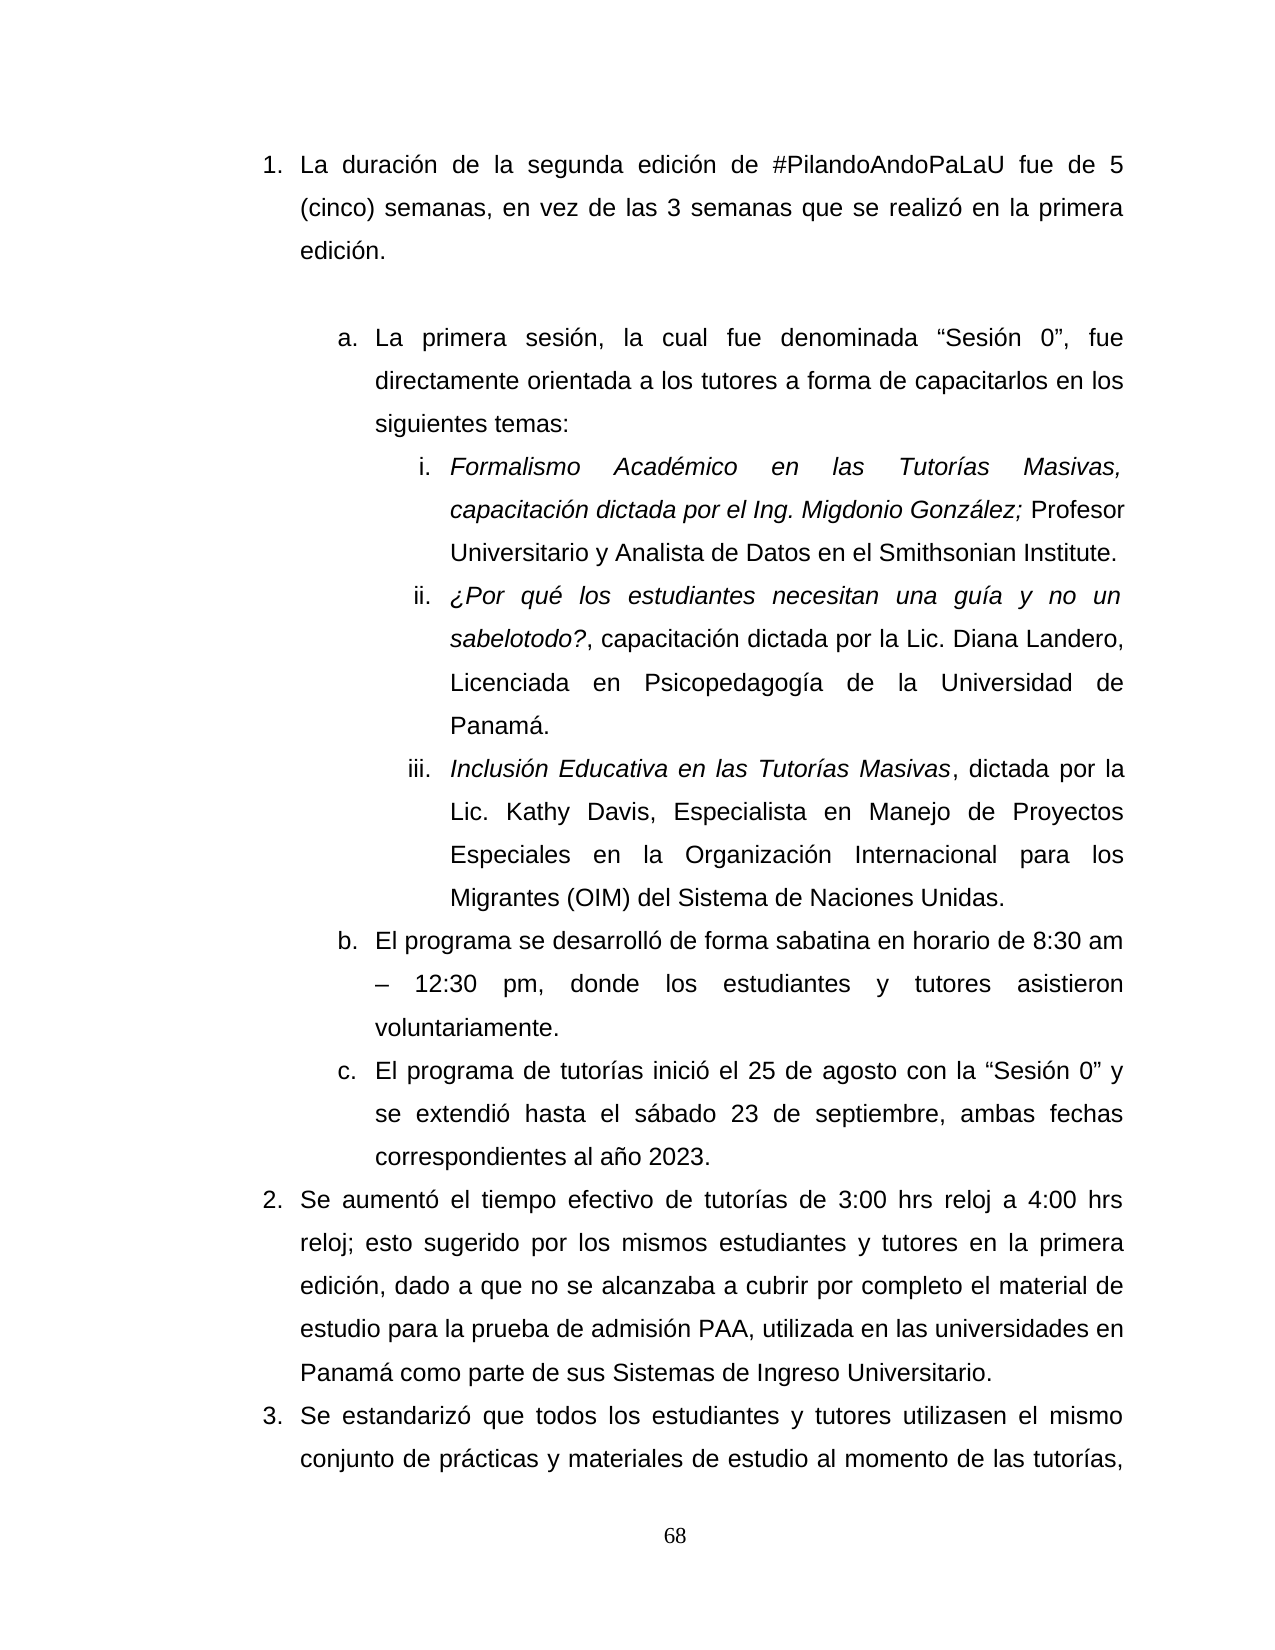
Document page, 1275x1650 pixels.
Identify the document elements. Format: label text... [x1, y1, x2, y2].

list La duración de la segunda edición de #PilandoAndoPaLaU fue de 5 (cinco) semanas, en vez de las 3 semanas que se realizó en la primera edición. [262, 150, 1125, 265]
list El programa de tutorías inició el 25 de agosto con la “Sesión 0” y se extendió hasta el sábado 23 de septiembre, ambas fechas correspondientes al año 2023. [337, 1056, 1125, 1171]
list Formalismo Académico en las Tutorías Masivas, capacitación dictada por el Ing. Migdonio González; Profesor Universitario y Analista de Datos en el Smithsonian Institute. [431, 452, 1125, 567]
list Inclusión Educativa en las Tutorías Masivas, dictada por la Lic. Kathy Davis, Especialista en Manejo de Proyectos Especiales en la Organización Internacional para los Migrantes (OIM) del Sistema de Naciones Unidas. [431, 754, 1125, 912]
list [262, 1401, 1125, 1472]
list El programa se desarrolló de forma sabatina en horario de 8:30 am – 12:30 pm, donde los estudiantes y tutores asistieron voluntariamente. [337, 926, 1125, 1041]
list ¿Por qué los estudiantes necesitan una guía y no un sabelotodo?, capacitación dictada por la Lic. Diana Landero, Licenciada en Psicopedagogía de la Universidad de Panamá. [431, 581, 1125, 739]
list La primera sesión, la cual fue denominada “Sesión 0”, fue directamente orientada a los tutores a forma de capacitarlos en los siguientes temas: [337, 322, 1125, 437]
list Se aumentó el tiempo efectivo de tutorías de 3:00 hrs reloj a 4:00 hrs reloj; esto sugerido por los mismos estudiantes y tutores en la primera edición, dado a que no se alcanzaba a cubrir por completo el material de estudio para la prueba de admisión PAA, utilizada en las universidades en Panamá como parte de sus Sistemas de Ingreso Universitario. [262, 1185, 1125, 1386]
